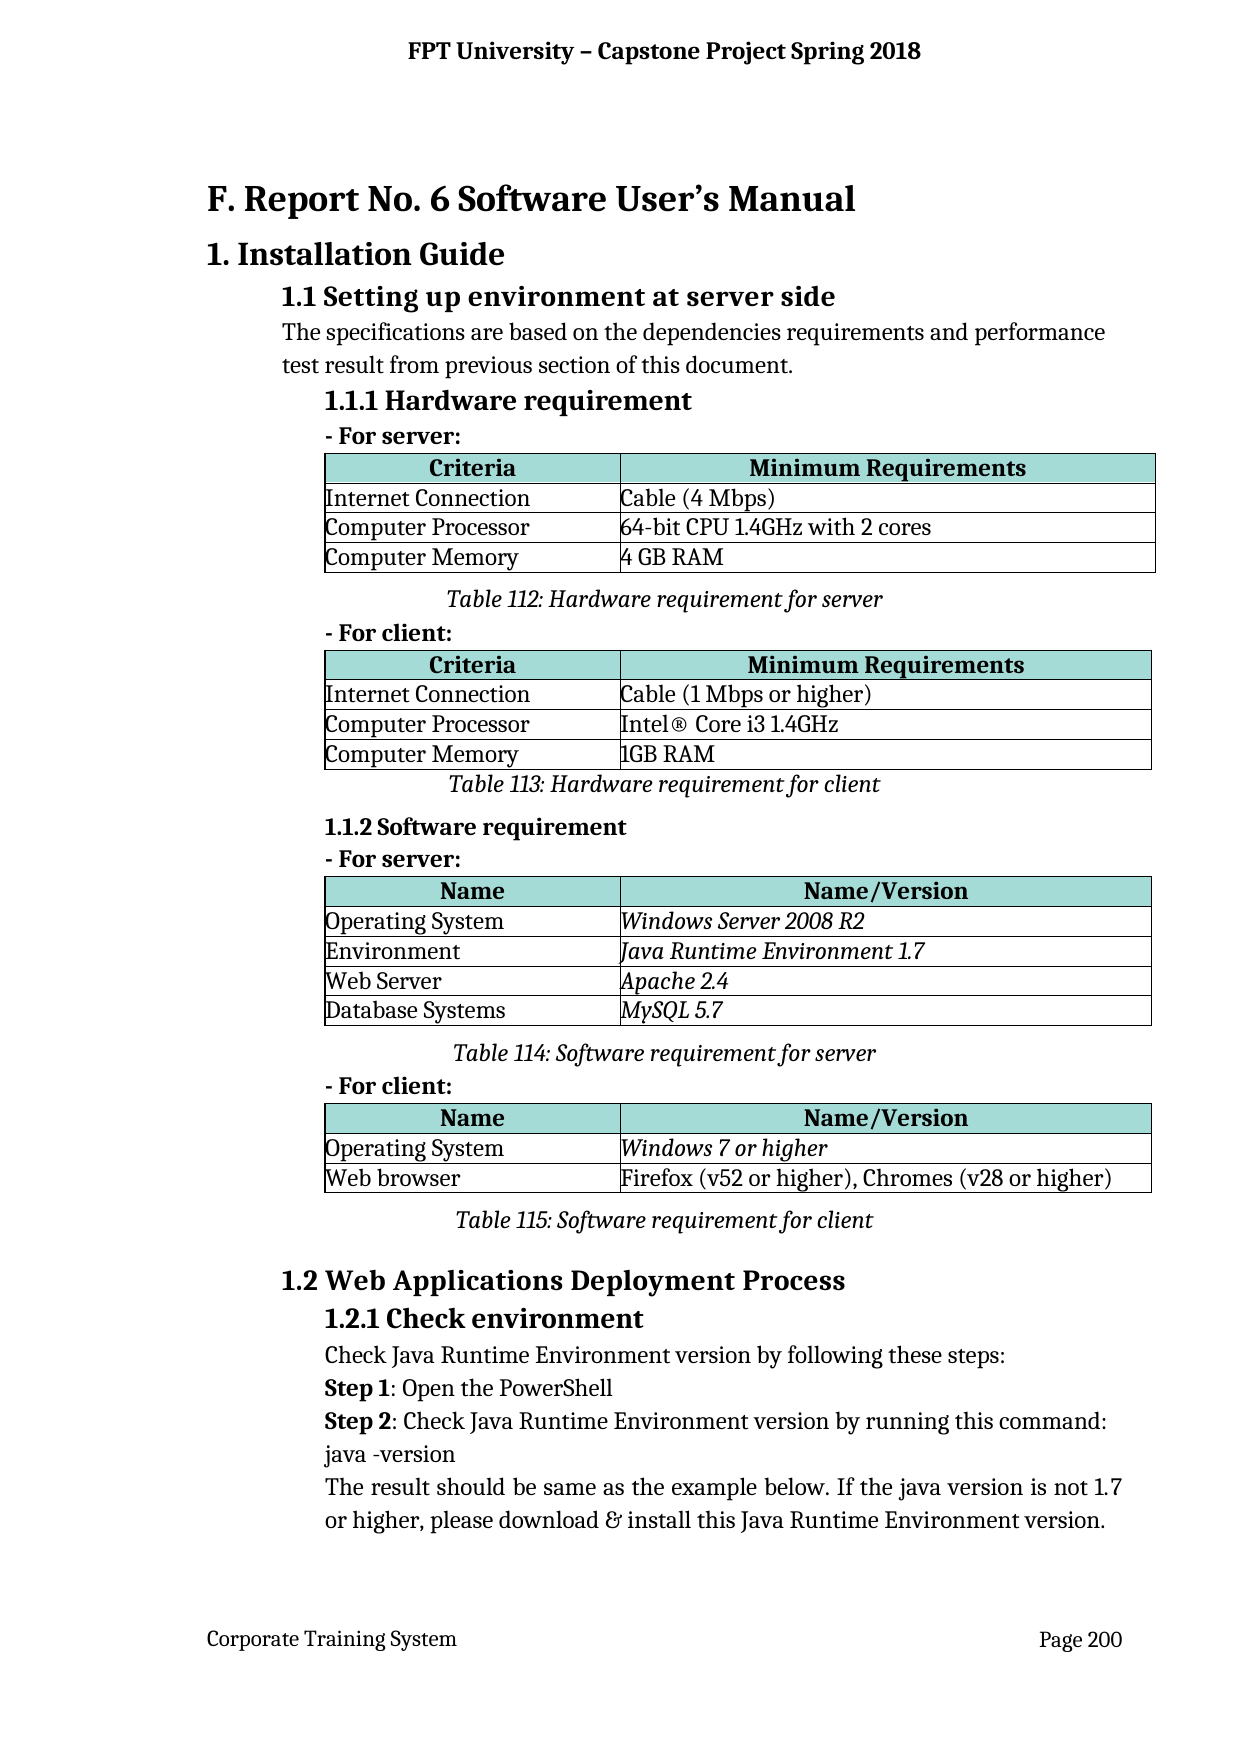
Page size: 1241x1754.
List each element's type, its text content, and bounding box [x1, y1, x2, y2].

text - For client: [282, 618, 1122, 647]
list Table 112: Hardware requirement for server [207, 585, 1122, 614]
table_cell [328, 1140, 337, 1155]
text - For server: [250, 845, 1122, 874]
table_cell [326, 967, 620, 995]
list Table 113: Hardware requirement for client [207, 770, 1122, 798]
text Check Java Runtime Environment version by following these steps: [325, 1341, 1122, 1369]
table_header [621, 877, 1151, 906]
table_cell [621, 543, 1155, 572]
text The result should be same as the example below. If the java version is not 1.7 or higher, please download & install this Java Runtime Environment version. [325, 1473, 1122, 1535]
subtitle 1.1.2 Software requirement [325, 813, 1124, 842]
text 1.2 Web Applications Deployment Process [282, 1264, 1122, 1297]
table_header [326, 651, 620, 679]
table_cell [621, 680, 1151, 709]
list Table 114: Software requirement for server [207, 1039, 1122, 1067]
text 1. Installation Guide [207, 236, 1122, 274]
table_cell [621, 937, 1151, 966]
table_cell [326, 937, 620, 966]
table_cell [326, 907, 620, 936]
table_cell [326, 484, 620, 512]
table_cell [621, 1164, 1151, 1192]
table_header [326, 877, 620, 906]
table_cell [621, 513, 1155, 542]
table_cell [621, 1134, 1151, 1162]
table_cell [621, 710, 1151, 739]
text - For server: [325, 422, 1122, 450]
text The specifications are based on the dependencies requirements and performance test result from previous section of this document. [282, 318, 1122, 380]
text - For client: [250, 1072, 1122, 1101]
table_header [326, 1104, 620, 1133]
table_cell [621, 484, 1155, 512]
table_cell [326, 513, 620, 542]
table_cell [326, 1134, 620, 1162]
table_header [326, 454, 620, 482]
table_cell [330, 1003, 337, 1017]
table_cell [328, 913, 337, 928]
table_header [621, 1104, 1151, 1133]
list Table 115: Software requirement for client [207, 1206, 1122, 1234]
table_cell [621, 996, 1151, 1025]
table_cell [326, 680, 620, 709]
text 1.2.1 Check environment [325, 1302, 1122, 1336]
text 1.1 Setting up environment at server side [282, 280, 1122, 313]
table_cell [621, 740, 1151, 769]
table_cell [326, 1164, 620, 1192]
text F. Report No. 6 Software User’s Manual [207, 178, 1124, 221]
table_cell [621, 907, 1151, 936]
subtitle 1.1.1 Hardware requirement [325, 384, 1124, 418]
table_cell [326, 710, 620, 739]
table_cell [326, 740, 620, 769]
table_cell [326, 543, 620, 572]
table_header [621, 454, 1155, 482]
text Step 2: Check Java Runtime Environment version by running this command: java -version [325, 1407, 1122, 1469]
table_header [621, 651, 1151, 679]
text Step 1: Open the PowerShell [325, 1374, 1122, 1403]
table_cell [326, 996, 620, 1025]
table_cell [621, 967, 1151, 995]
